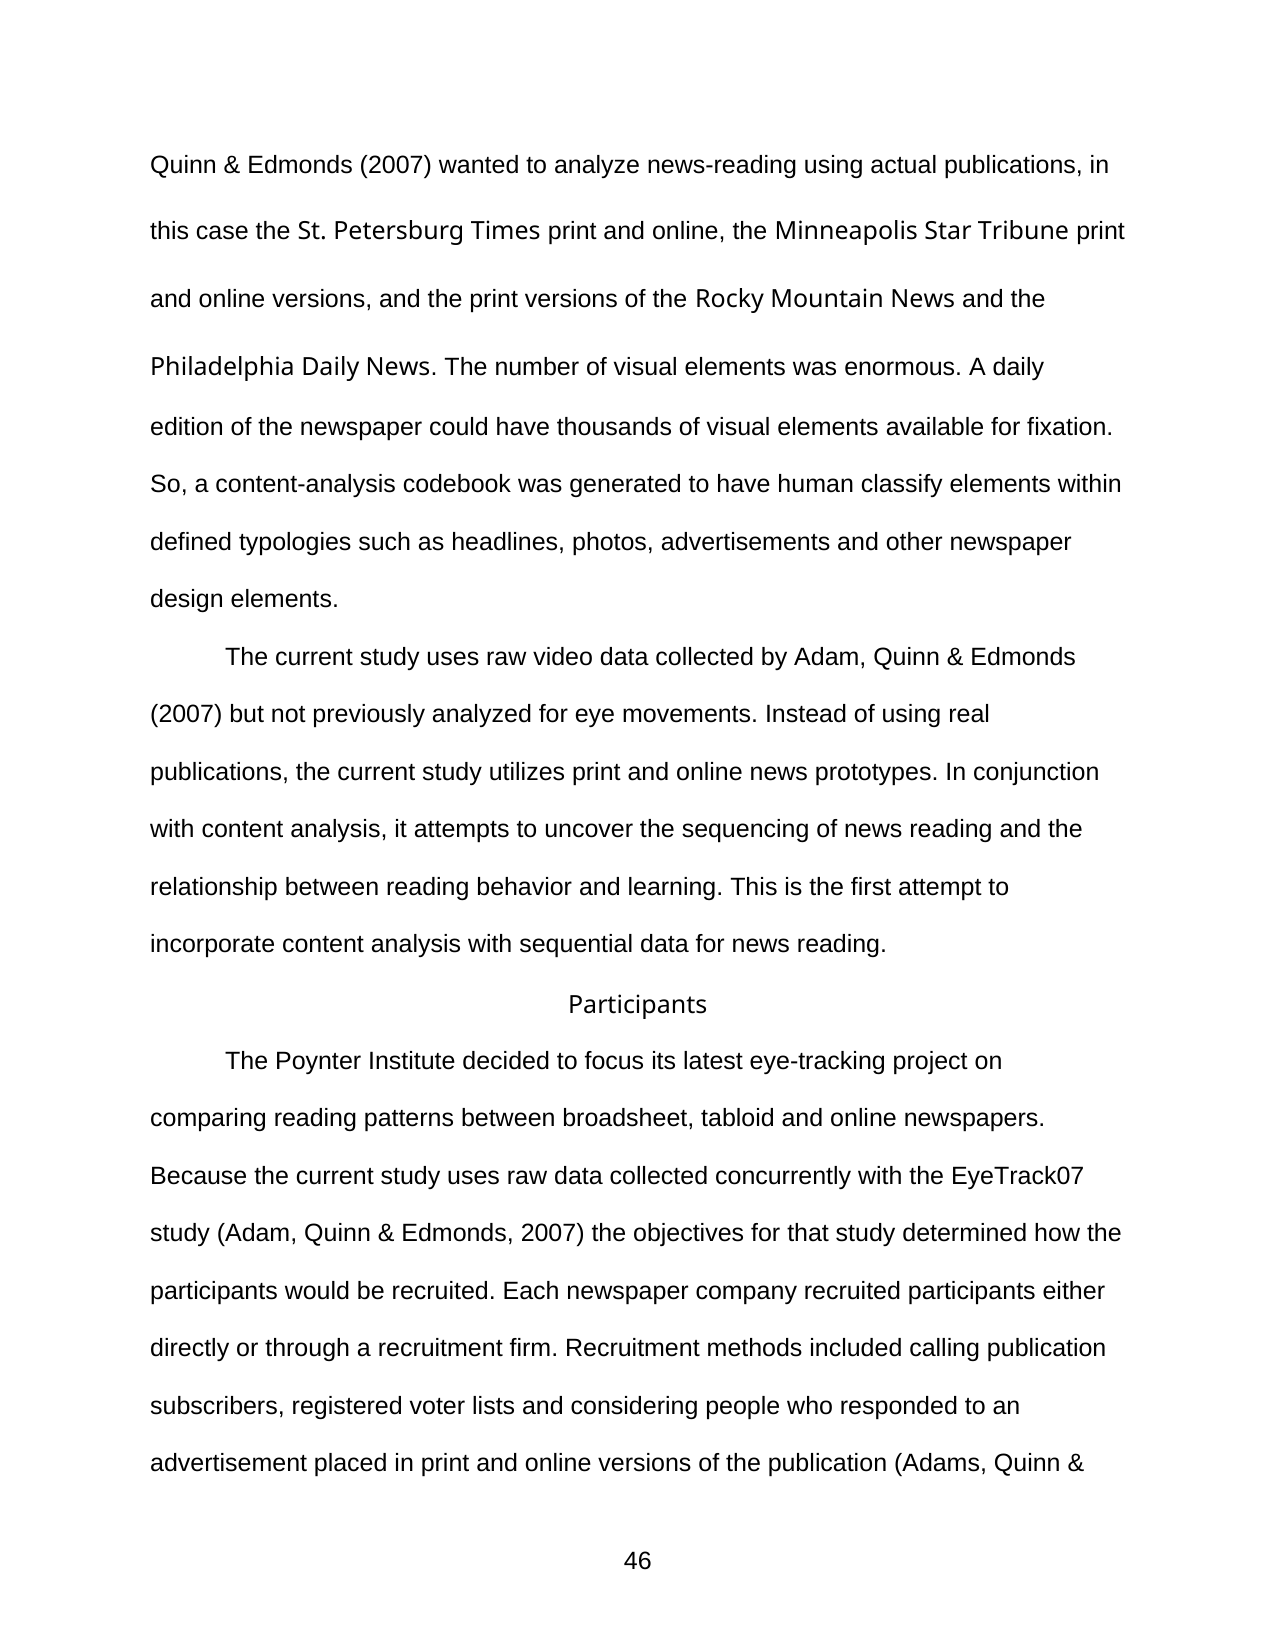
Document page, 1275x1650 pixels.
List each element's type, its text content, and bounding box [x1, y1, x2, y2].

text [150, 1046, 1125, 1477]
text The current study uses raw video data collected by Adam, Quinn & Edmonds (2007) but not previously analyzed for eye movements. Instead of using real publications, the current study utilizes print and online news prototypes. In conjunction with content analysis, it attempts to uncover the sequencing of news reading and the relationship between reading behavior and learning. This is the first attempt to incorporate content analysis with sequential data for news reading. [150, 642, 1125, 958]
subtitle Participants [150, 987, 1125, 1021]
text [150, 150, 1125, 613]
